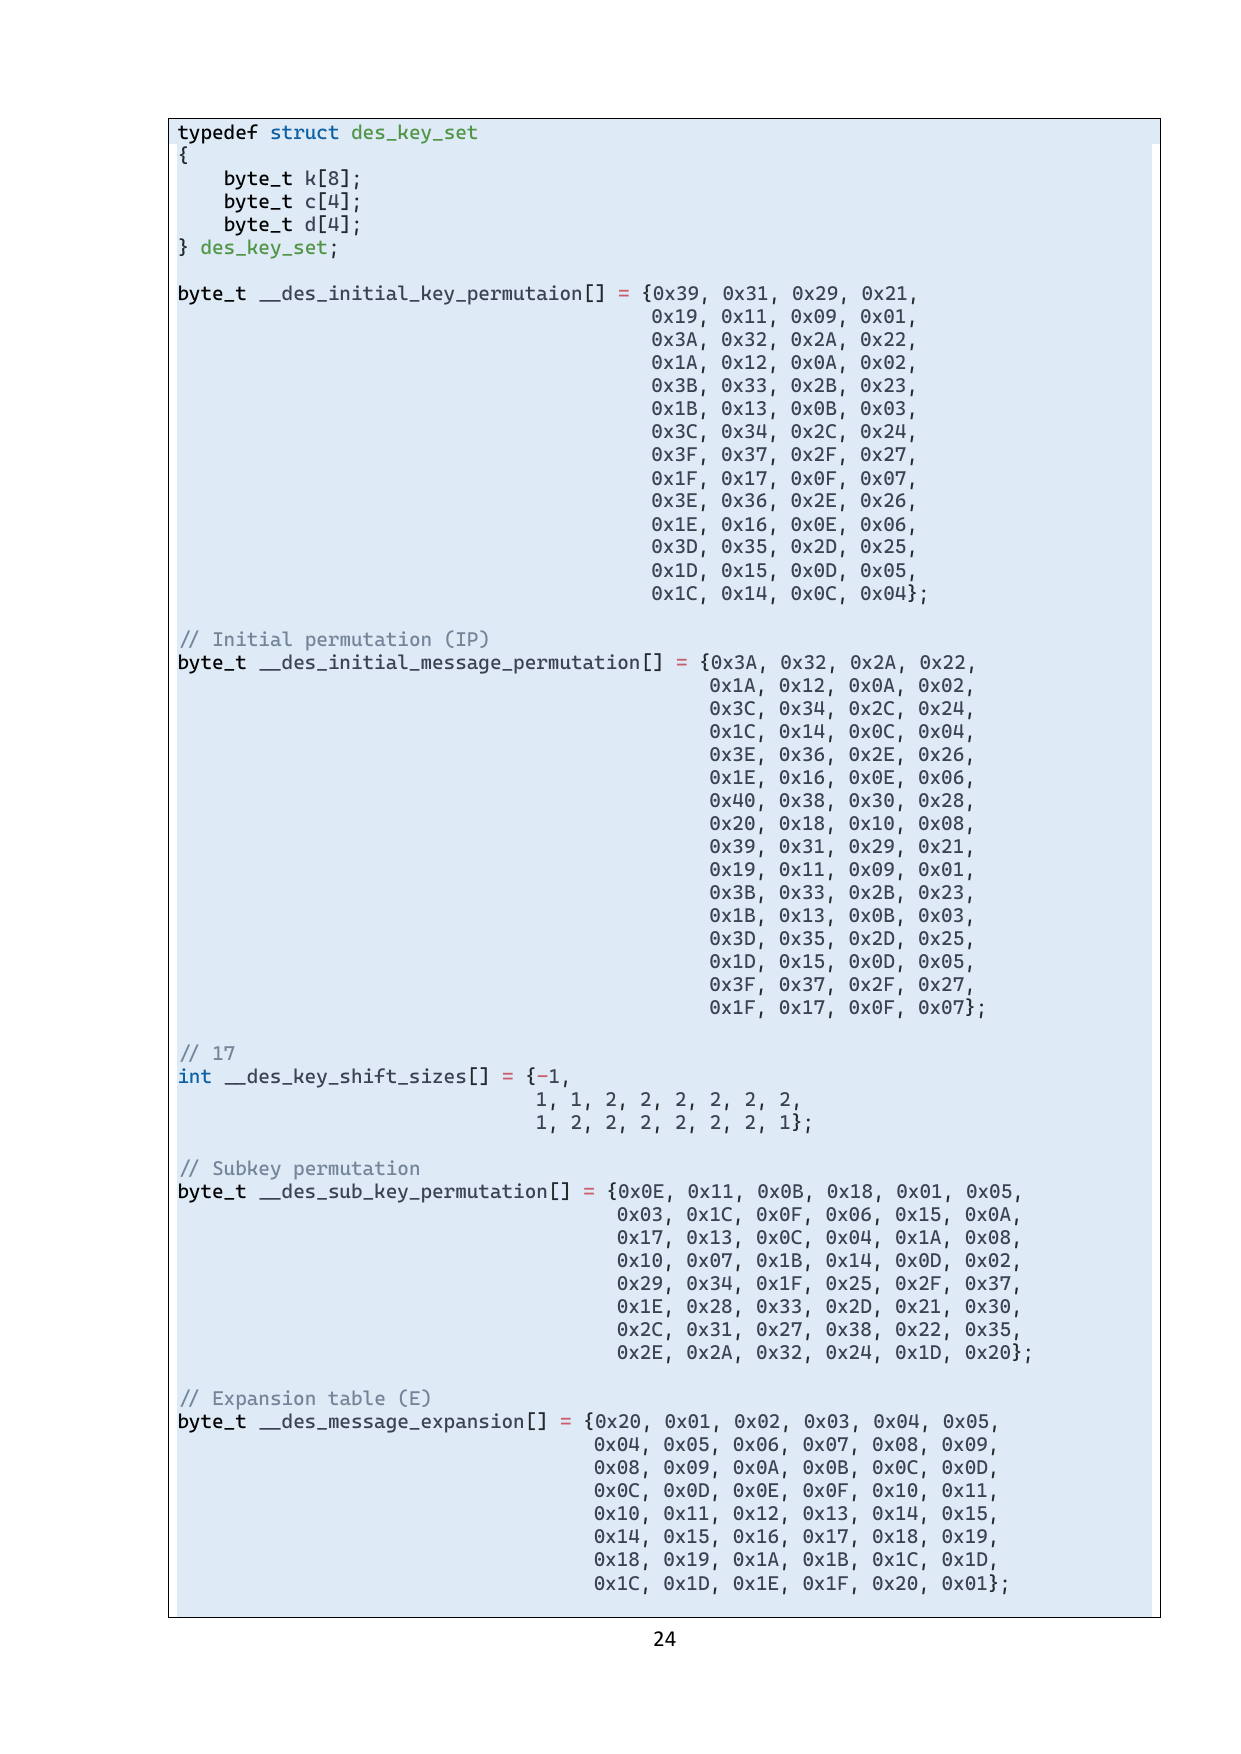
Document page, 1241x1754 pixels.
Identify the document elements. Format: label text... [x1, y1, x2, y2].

text 0x1A, 0x12, 0x0A, 0x02, [177, 351, 1152, 374]
text 1, 2, 2, 2, 2, 2, 2, 1}; [177, 1111, 1152, 1134]
text 0x19, 0x11, 0x09, 0x01, [177, 858, 1152, 881]
text byte_t __des_initial_message_permutation[] = {0x3A, 0x32, 0x2A, 0x22, [177, 651, 1152, 674]
text 0x08, 0x09, 0x0A, 0x0B, 0x0C, 0x0D, [177, 1456, 1152, 1479]
text 0x10, 0x07, 0x1B, 0x14, 0x0D, 0x02, [177, 1249, 1152, 1272]
text 0x1C, 0x14, 0x0C, 0x04, [177, 720, 1152, 743]
text { [177, 144, 1152, 167]
text 0x1E, 0x28, 0x33, 0x2D, 0x21, 0x30, [177, 1295, 1152, 1318]
text 0x3A, 0x32, 0x2A, 0x22, [177, 328, 1152, 351]
text // 17 [177, 1042, 1152, 1065]
text 0x1F, 0x17, 0x0F, 0x07}; [177, 996, 1152, 1019]
text int __des_key_shift_sizes[] = {-1, [177, 1065, 1152, 1088]
text 0x3F, 0x37, 0x2F, 0x27, [177, 443, 1152, 467]
text 0x29, 0x34, 0x1F, 0x25, 0x2F, 0x37, [177, 1272, 1152, 1295]
text // Expansion table (E) [177, 1387, 1152, 1410]
text byte_t c[4]; [177, 190, 1152, 213]
text 0x2C, 0x31, 0x27, 0x38, 0x22, 0x35, [177, 1318, 1152, 1341]
text 0x1E, 0x16, 0x0E, 0x06, [177, 766, 1152, 789]
text 0x1B, 0x13, 0x0B, 0x03, [177, 397, 1152, 421]
text 0x1D, 0x15, 0x0D, 0x05, [177, 559, 1152, 582]
text 0x04, 0x05, 0x06, 0x07, 0x08, 0x09, [177, 1433, 1152, 1456]
text 0x10, 0x11, 0x12, 0x13, 0x14, 0x15, [177, 1502, 1152, 1526]
text 0x1A, 0x12, 0x0A, 0x02, [177, 674, 1152, 697]
text // Subkey permutation [177, 1157, 1152, 1180]
text byte_t __des_sub_key_permutation[] = {0x0E, 0x11, 0x0B, 0x18, 0x01, 0x05, [177, 1180, 1152, 1203]
text 0x14, 0x15, 0x16, 0x17, 0x18, 0x19, [177, 1526, 1152, 1548]
text 0x40, 0x38, 0x30, 0x28, [177, 789, 1152, 812]
text } des_key_set; [177, 236, 1152, 259]
text 0x3E, 0x36, 0x2E, 0x26, [177, 489, 1152, 513]
text 0x3F, 0x37, 0x2F, 0x27, [177, 973, 1152, 996]
text 0x0C, 0x0D, 0x0E, 0x0F, 0x10, 0x11, [177, 1479, 1152, 1502]
text 0x39, 0x31, 0x29, 0x21, [177, 835, 1152, 858]
text byte_t __des_initial_key_permutaion[] = {0x39, 0x31, 0x29, 0x21, [177, 282, 1152, 305]
text 0x1C, 0x14, 0x0C, 0x04}; [177, 582, 1152, 605]
text 0x1F, 0x17, 0x0F, 0x07, [177, 467, 1152, 489]
text 0x1B, 0x13, 0x0B, 0x03, [177, 904, 1152, 927]
text 0x1D, 0x15, 0x0D, 0x05, [177, 950, 1152, 973]
text typedef struct des_key_set [169, 119, 1160, 144]
text 0x1C, 0x1D, 0x1E, 0x1F, 0x20, 0x01}; [177, 1572, 1152, 1594]
text byte_t __des_message_expansion[] = {0x20, 0x01, 0x02, 0x03, 0x04, 0x05, [177, 1410, 1152, 1433]
text 0x19, 0x11, 0x09, 0x01, [177, 305, 1152, 328]
text 0x3B, 0x33, 0x2B, 0x23, [177, 881, 1152, 904]
text 0x1E, 0x16, 0x0E, 0x06, [177, 513, 1152, 536]
text 0x3C, 0x34, 0x2C, 0x24, [177, 697, 1152, 720]
text 1, 1, 2, 2, 2, 2, 2, 2, [177, 1088, 1152, 1111]
text byte_t k[8]; [177, 167, 1152, 190]
text 0x3E, 0x36, 0x2E, 0x26, [177, 743, 1152, 766]
text 0x17, 0x13, 0x0C, 0x04, 0x1A, 0x08, [177, 1226, 1152, 1249]
text 0x3D, 0x35, 0x2D, 0x25, [177, 536, 1152, 559]
text byte_t d[4]; [177, 213, 1152, 236]
text 0x3B, 0x33, 0x2B, 0x23, [177, 374, 1152, 397]
text 0x20, 0x18, 0x10, 0x08, [177, 812, 1152, 835]
text 0x2E, 0x2A, 0x32, 0x24, 0x1D, 0x20}; [177, 1341, 1152, 1364]
text 0x03, 0x1C, 0x0F, 0x06, 0x15, 0x0A, [177, 1203, 1152, 1226]
text // Initial permutation (IP) [177, 628, 1152, 651]
text 0x3C, 0x34, 0x2C, 0x24, [177, 421, 1152, 443]
text 0x3D, 0x35, 0x2D, 0x25, [177, 927, 1152, 950]
text 0x18, 0x19, 0x1A, 0x1B, 0x1C, 0x1D, [177, 1548, 1152, 1572]
